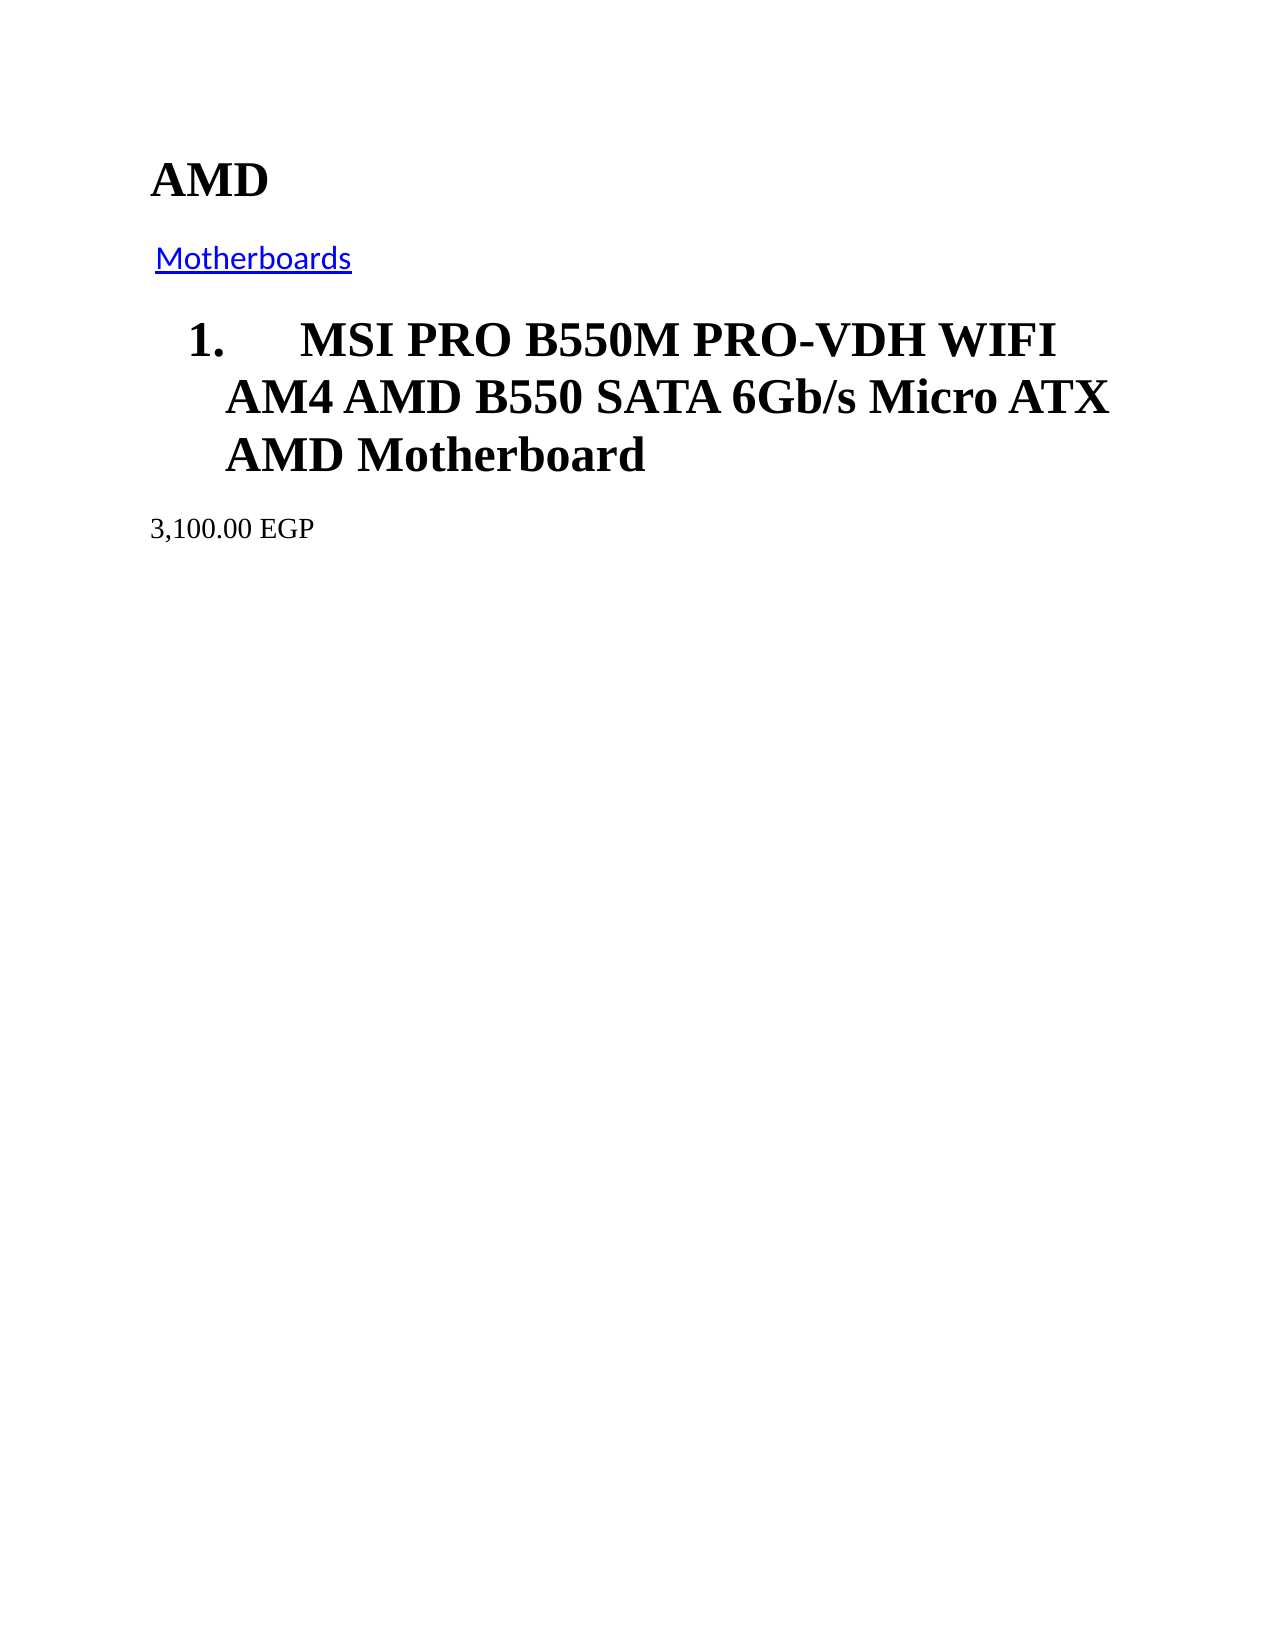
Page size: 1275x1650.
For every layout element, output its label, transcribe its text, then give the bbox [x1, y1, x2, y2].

text Motherboards [150, 237, 1125, 277]
text 3,100.00 EGP [150, 511, 1125, 545]
subtitle MSI PRO B550M PRO-VDH WIFI AM4 AMD B550 SATA 6Gb/s Micro ATX AMD Motherboard [187, 310, 1125, 482]
subtitle AMD [150, 150, 1125, 207]
